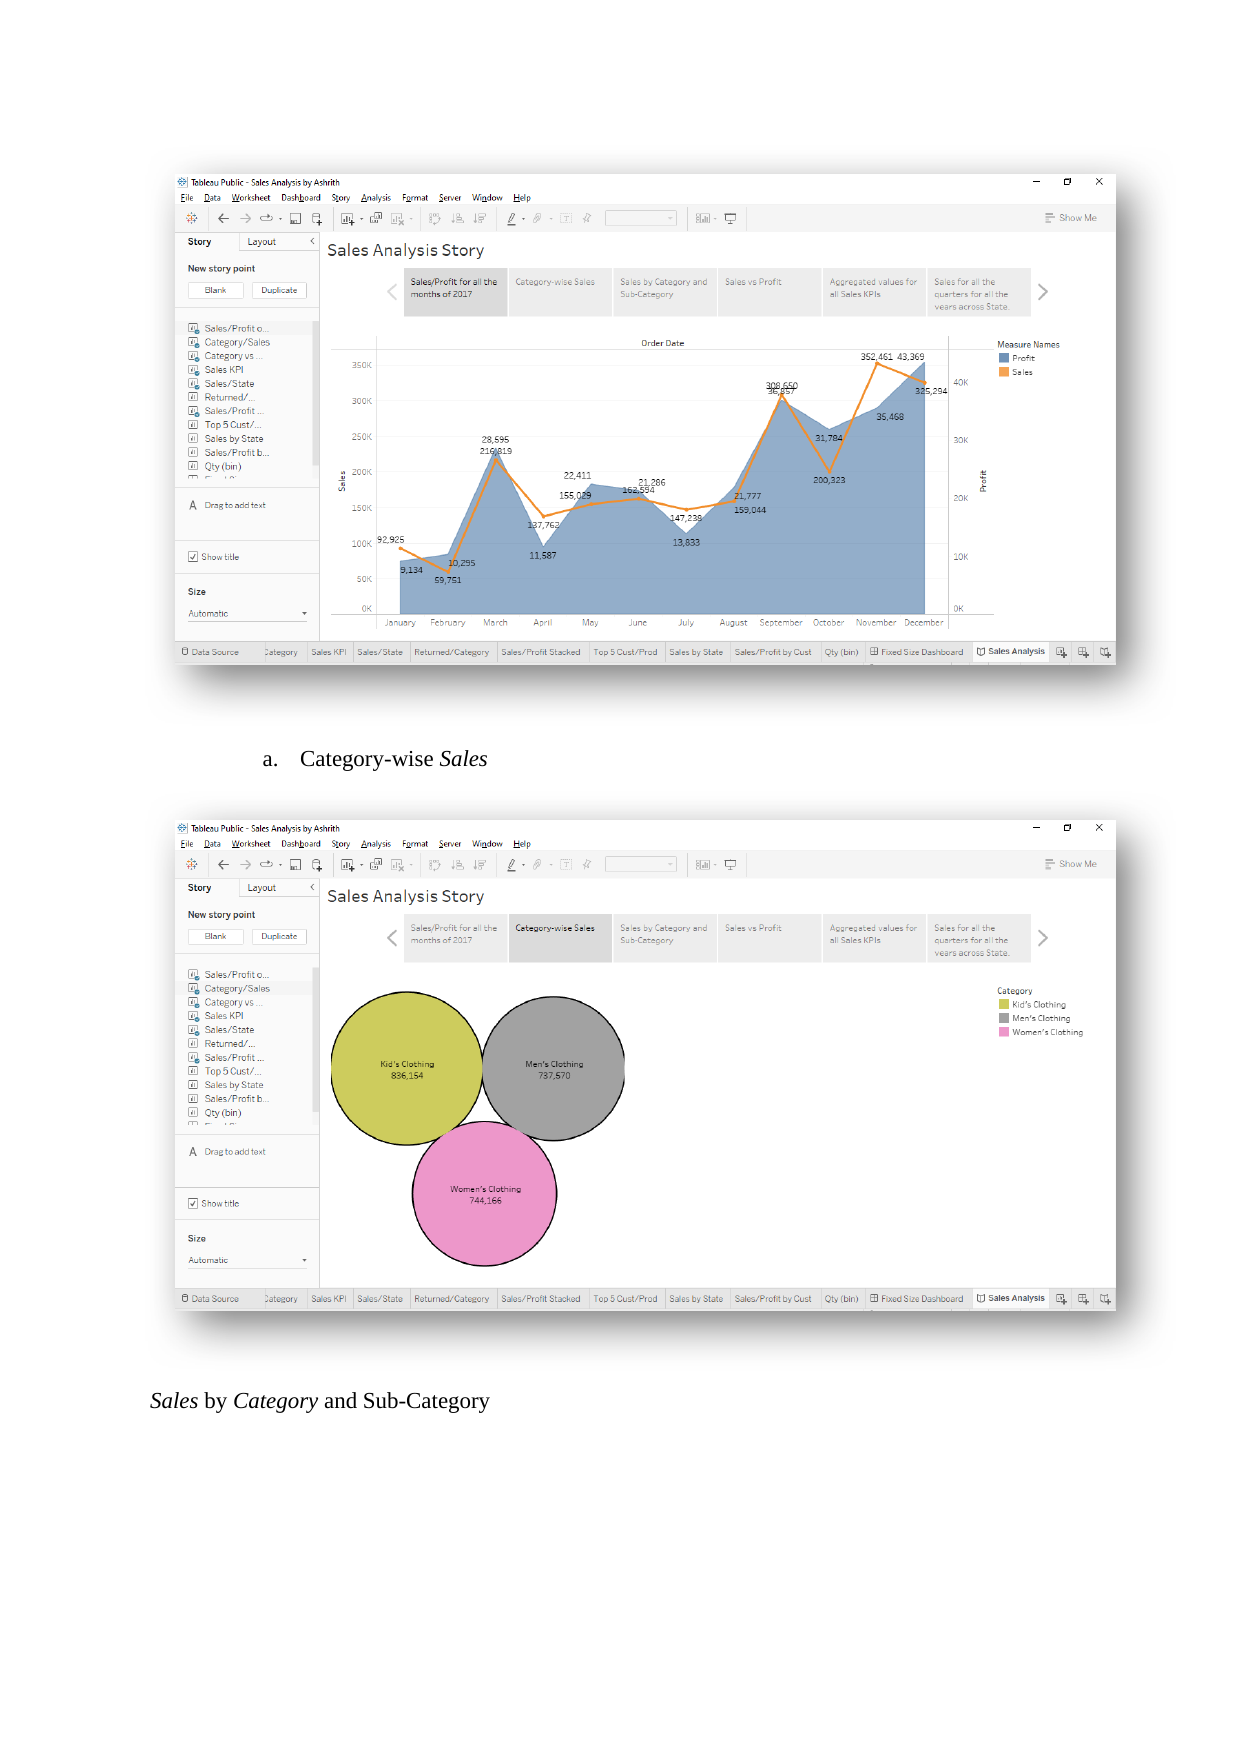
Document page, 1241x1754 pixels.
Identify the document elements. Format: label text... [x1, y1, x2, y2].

picture [175, 820, 1116, 1311]
list Category-wise Sales [262, 745, 1090, 771]
picture [175, 174, 1116, 665]
text Sales by Category and Sub-Category [150, 1387, 1090, 1413]
